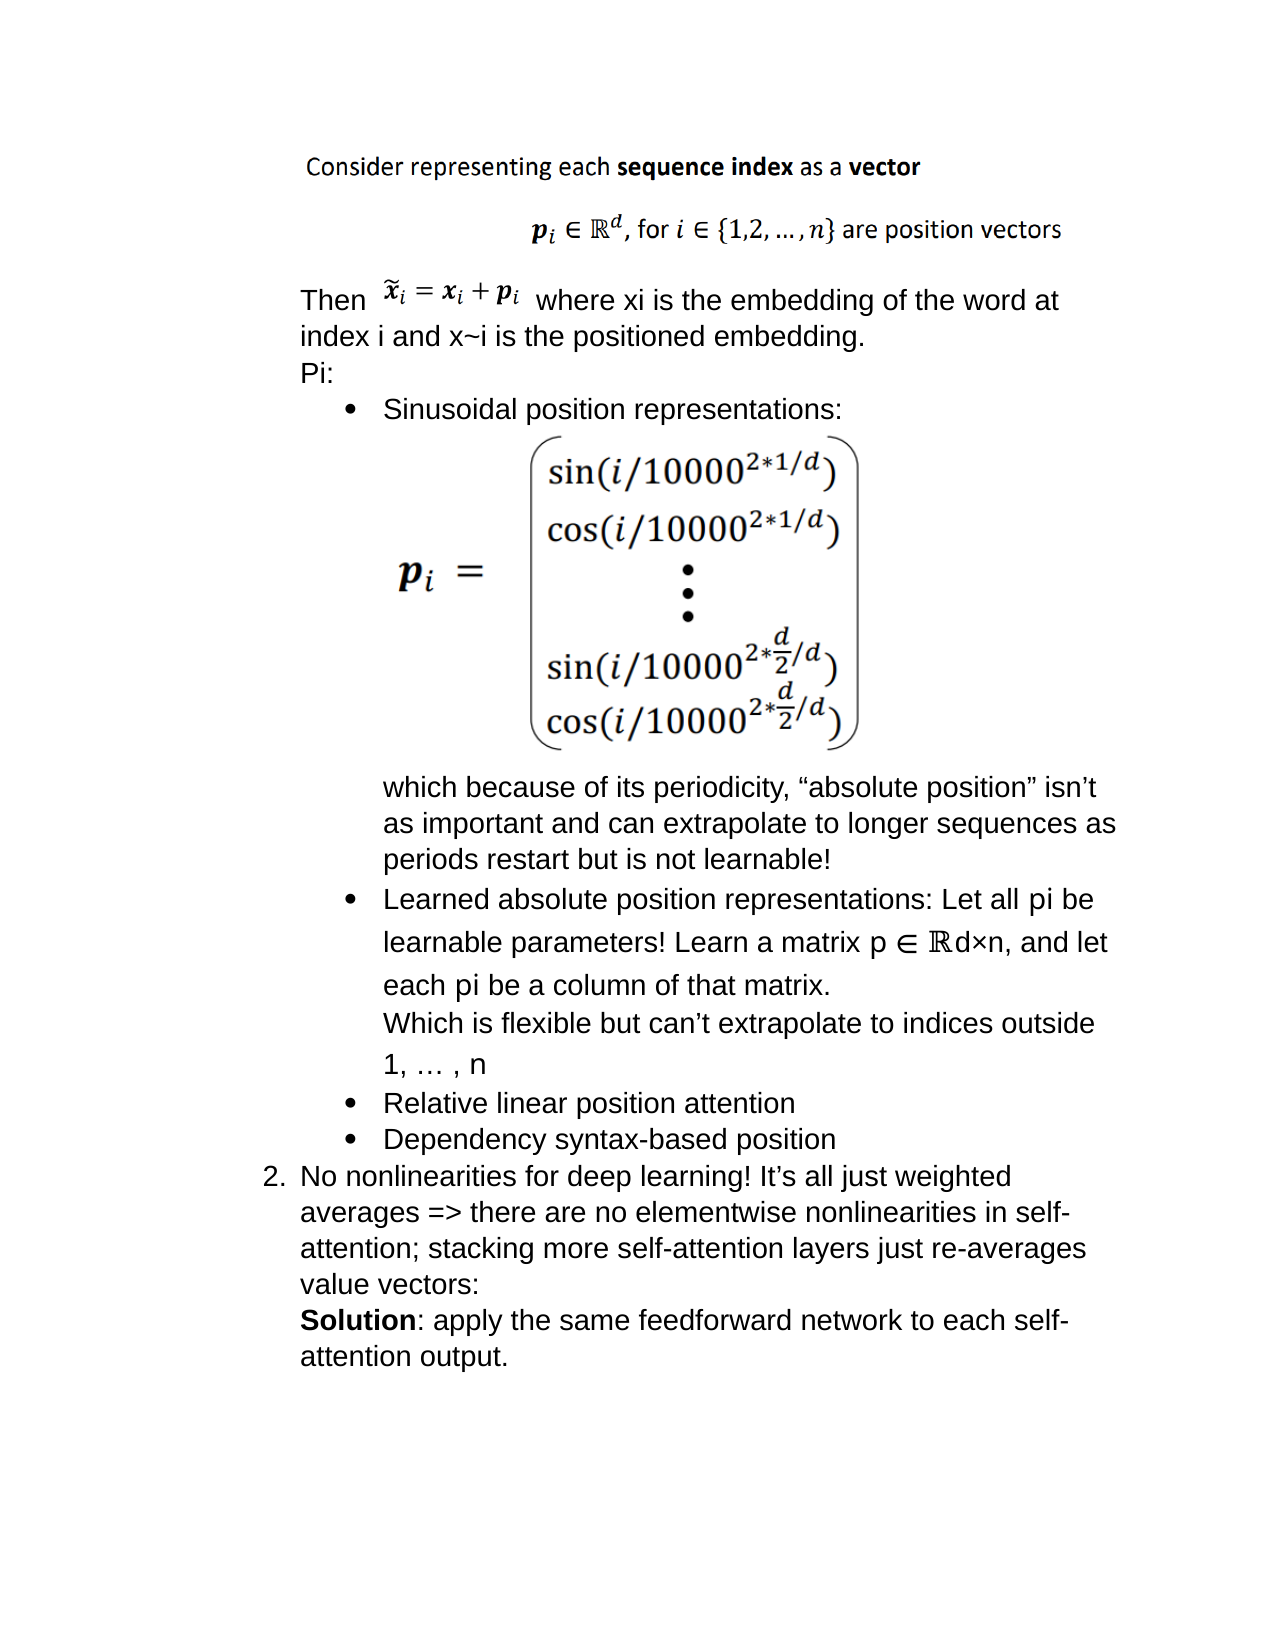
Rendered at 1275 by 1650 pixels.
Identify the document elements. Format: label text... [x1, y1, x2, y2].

list Solution: apply the same feedforward network to each self-attention output. [300, 1303, 1125, 1373]
picture [382, 427, 880, 762]
list Which is flexible but can’t extrapolate to indices outside 1, … , n [383, 1007, 1125, 1083]
list Learned absolute position representations: Let all pi be learnable parameters! Learn a matrix p ∈ ℝd×n, and let each pi be a column of that matrix. [345, 878, 1125, 1003]
list Pi: [300, 356, 1125, 389]
list which because of its periodicity, “absolute position” isn’t as important and can extrapolate to longer sequences as periods restart but is not learnable! [383, 770, 1125, 876]
picture [300, 150, 1068, 266]
list Relative linear position attention [345, 1086, 1125, 1120]
list Dependency syntax-based position [345, 1122, 1125, 1156]
picture [374, 268, 528, 311]
list Then where xi is the embedding of the word at index i and x~i is the positioned embedding. [300, 268, 1125, 353]
list No nonlinearities for deep learning! It’s all just weighted averages => there are no elementwise nonlinearities in self-attention; stacking more self-attention layers just re-averages value vectors: [262, 1159, 1125, 1301]
